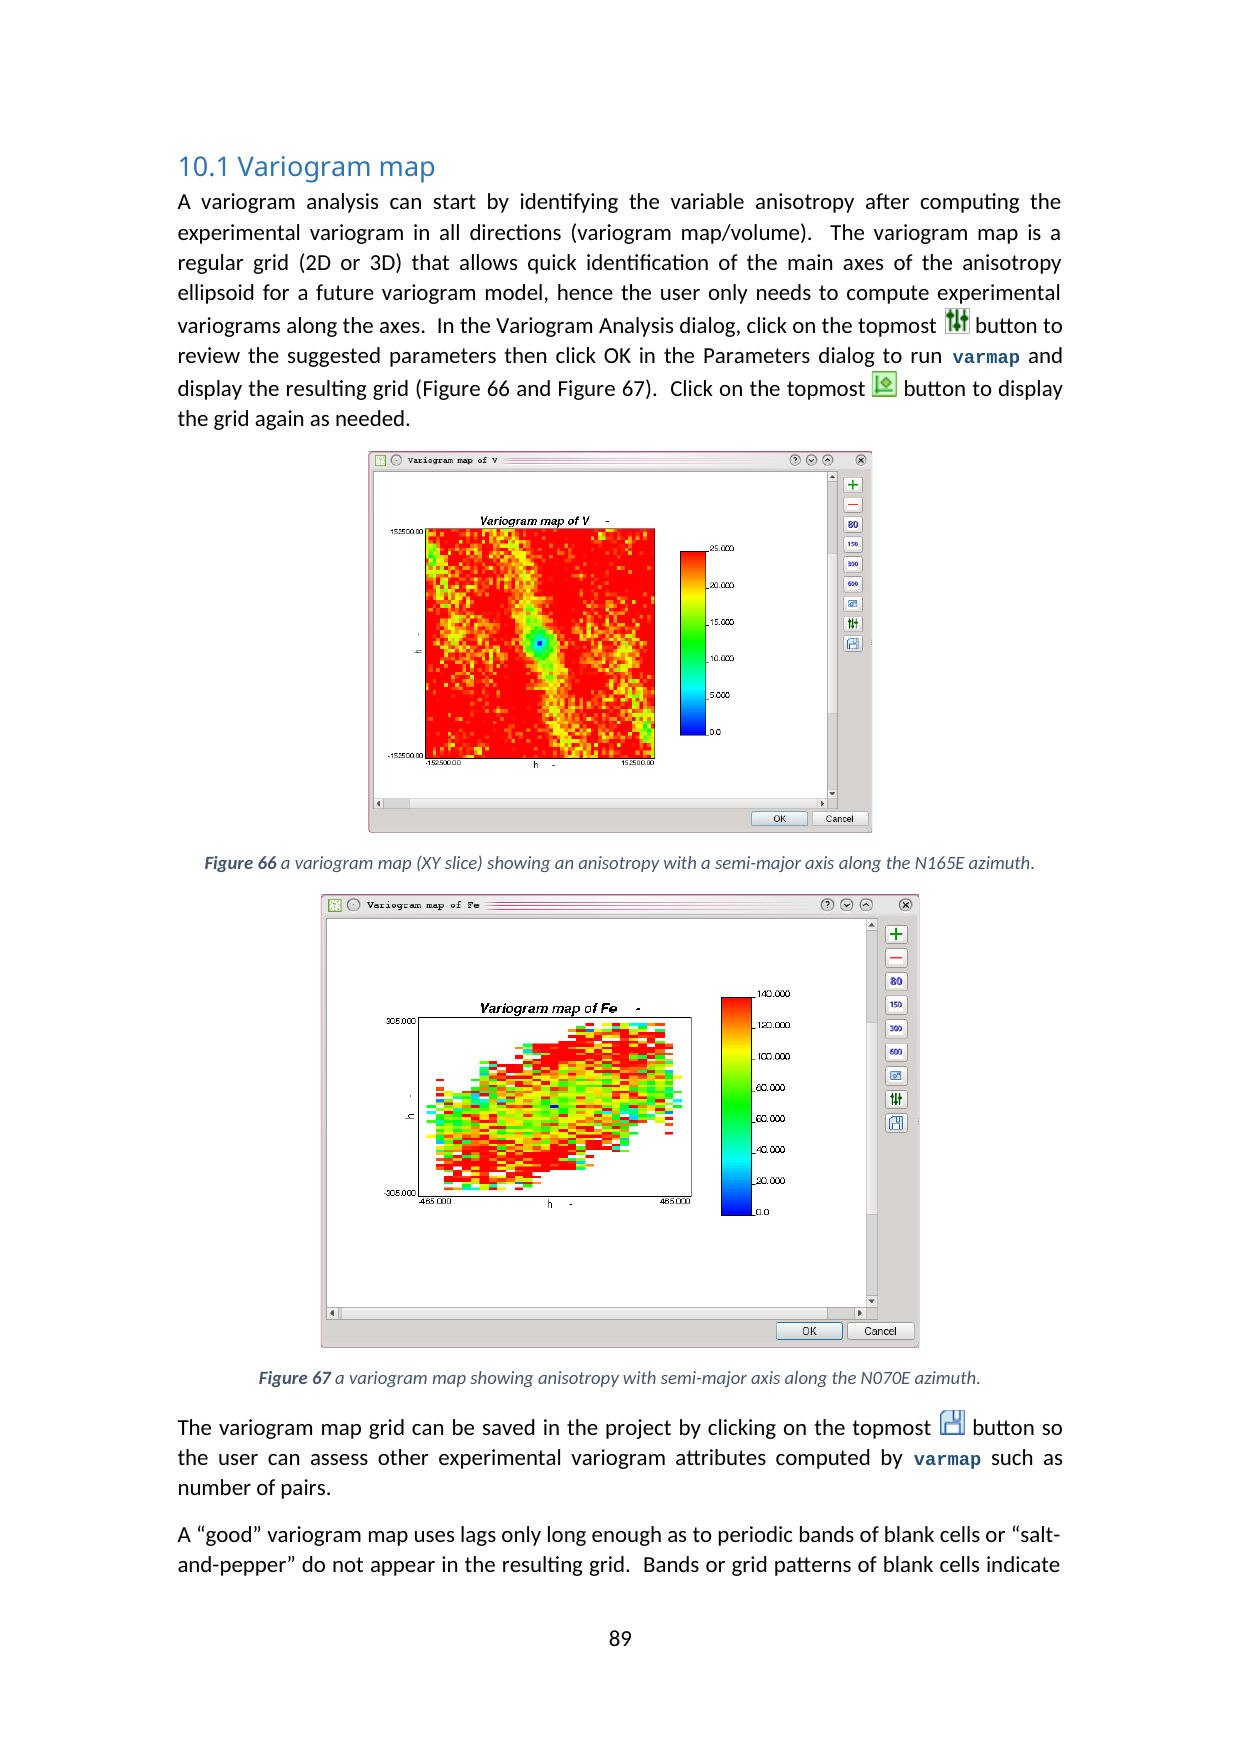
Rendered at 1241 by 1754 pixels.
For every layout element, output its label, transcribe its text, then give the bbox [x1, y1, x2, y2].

text A variogram analysis can start by identifying the variable anisotropy after computing the experimental variogram in all directions (variogram map/volume). The variogram map is a regular grid (2D or 3D) that allows quick identification of the main axes of the anisotropy ellipsoid for a future variogram model, hence the user only needs to compute experimental variograms along the axes. In the Variogram Analysis dialog, click on the topmost button to review the suggested parameters then click OK in the Parameters dialog to run varmap and display the resulting grid (Figure 66 and Figure 67). Click on the topmost button to display the grid again as needed. [177, 187, 1063, 432]
picture [871, 371, 898, 397]
subtitle Variogram map [177, 148, 1063, 184]
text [177, 1520, 1063, 1578]
text The variogram map grid can be saved in the project by clicking on the topmost button so the user can assess other experimental variogram attributes computed by varmap such as number of pairs. [177, 1410, 1063, 1501]
picture [320, 894, 920, 1348]
picture [940, 1410, 965, 1435]
picture [368, 451, 873, 833]
text Figure 66 a variogram map (XY slice) showing an anisotropy with a semi-major axis along the N165E azimuth. [177, 851, 1063, 874]
picture [946, 309, 969, 333]
text Figure 67 a variogram map showing anisotropy with semi-major axis along the N070E azimuth. [177, 1366, 1063, 1389]
